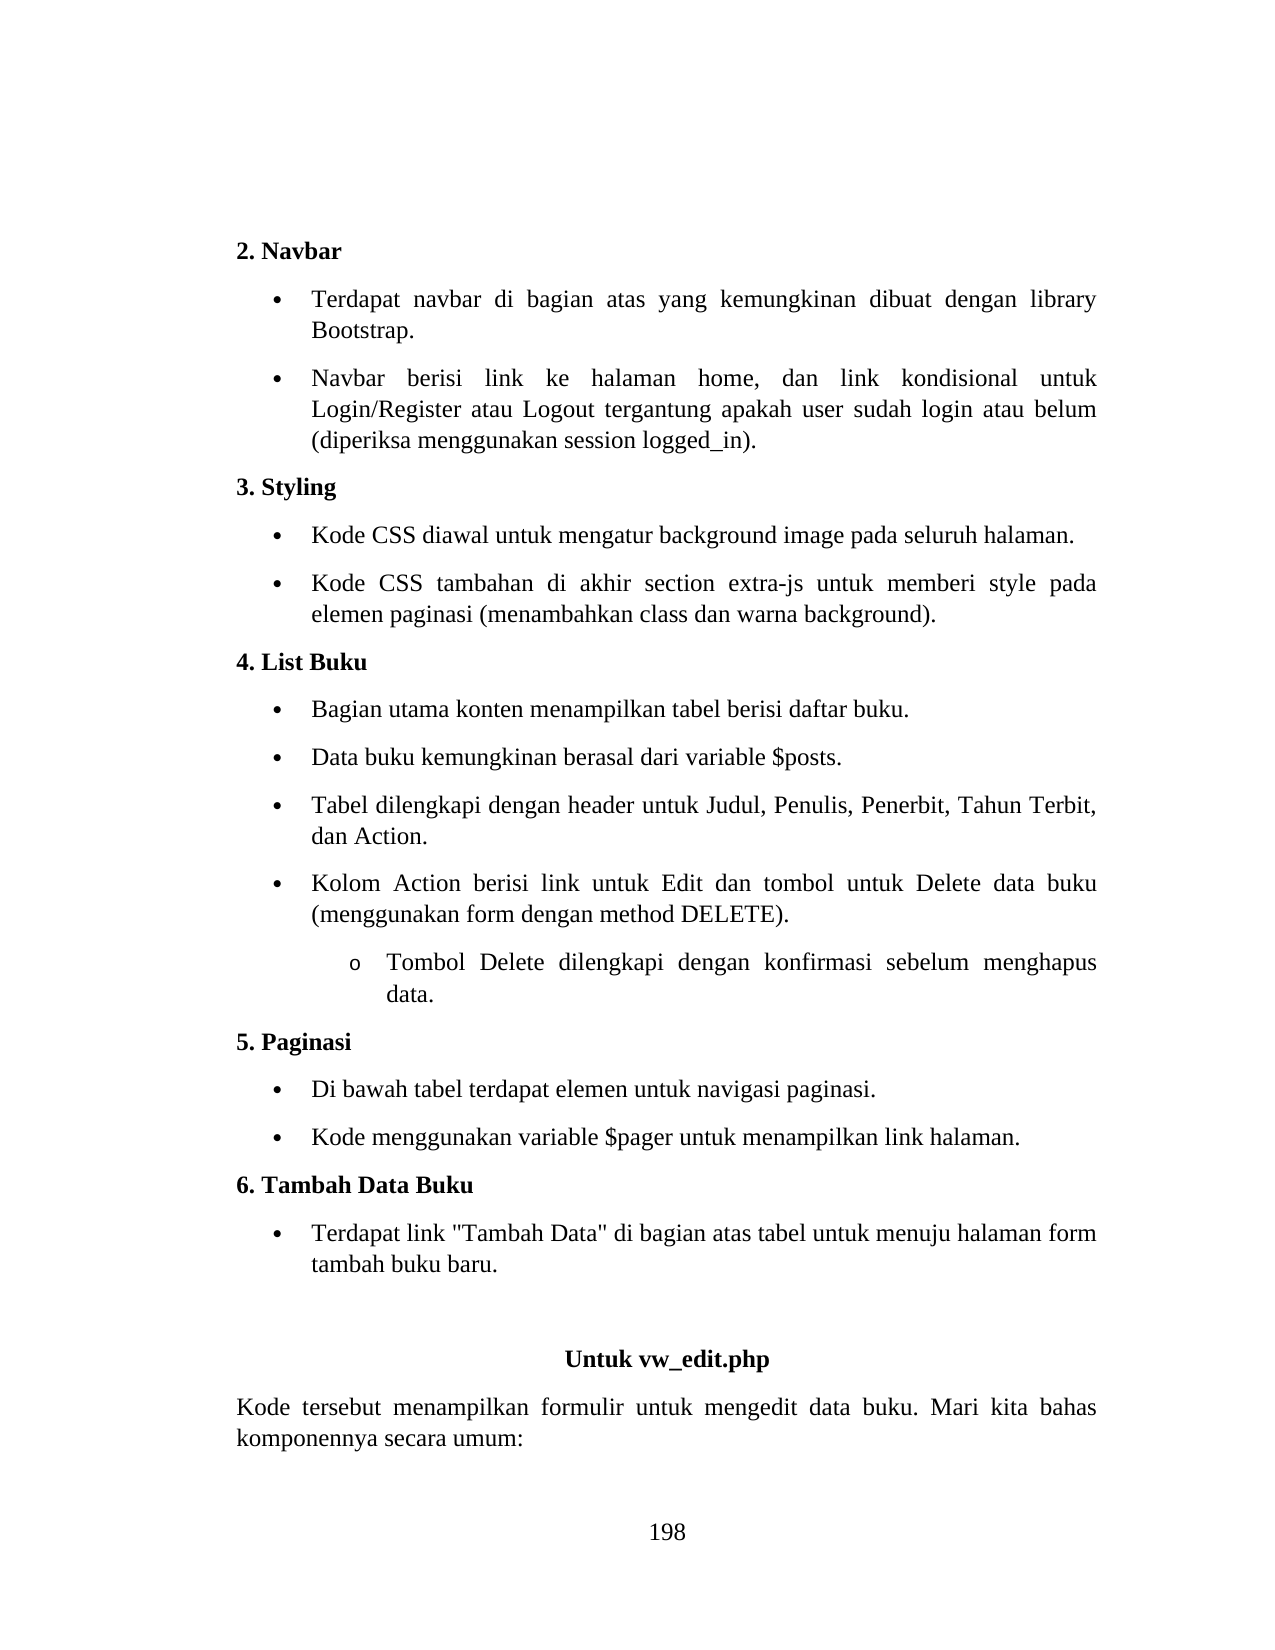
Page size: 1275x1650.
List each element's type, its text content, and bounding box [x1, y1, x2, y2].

list Bagian utama konten menampilkan tabel berisi daftar buku. [274, 694, 1098, 723]
list Terdapat link "Tambah Data" di bagian atas tabel untuk menuju halaman form tambah buku baru. [274, 1218, 1098, 1277]
text 4. List Buku [236, 647, 1098, 675]
list Di bawah tabel terdapat elemen untuk navigasi paginasi. [274, 1074, 1098, 1103]
list Kode CSS diawal untuk mengatur background image pada seluruh halaman. [274, 520, 1098, 549]
list Kode menggunakan variable $pager untuk menampilkan link halaman. [274, 1122, 1098, 1151]
text Kode tersebut menampilkan formulir untuk mengedit data buku. Mari kita bahas komponennya secara umum: [236, 1392, 1098, 1452]
list Data buku kemungkinan berasal dari variable $posts. [274, 742, 1098, 771]
text 6. Tambah Data Buku [236, 1170, 1098, 1199]
text Untuk vw_edit.php [236, 1344, 1098, 1373]
text 3. Styling [236, 472, 1098, 501]
list Kode CSS tambahan di akhir section extra-js untuk memberi style pada elemen paginasi (menambahkan class dan warna background). [274, 568, 1098, 628]
text 2. Navbar [236, 236, 1098, 265]
text 5. Paginasi [236, 1027, 1098, 1056]
list Terdapat navbar di bagian atas yang kemungkinan dibuat dengan library Bootstrap. [274, 284, 1098, 344]
list Navbar berisi link ke halaman home, dan link kondisional untuk Login/Register atau Logout tergantung apakah user sudah login atau belum (diperiksa menggunakan session logged_in). [274, 363, 1098, 453]
list Tombol Delete dilengkapi dengan konfirmasi sebelum menghapus data. [349, 947, 1098, 1008]
list Kolom Action berisi link untuk Edit dan tombol untuk Delete data buku (menggunakan form dengan method DELETE). [274, 868, 1098, 928]
list Tabel dilengkapi dengan header untuk Judul, Penulis, Penerbit, Tahun Terbit, dan Action. [274, 790, 1098, 849]
